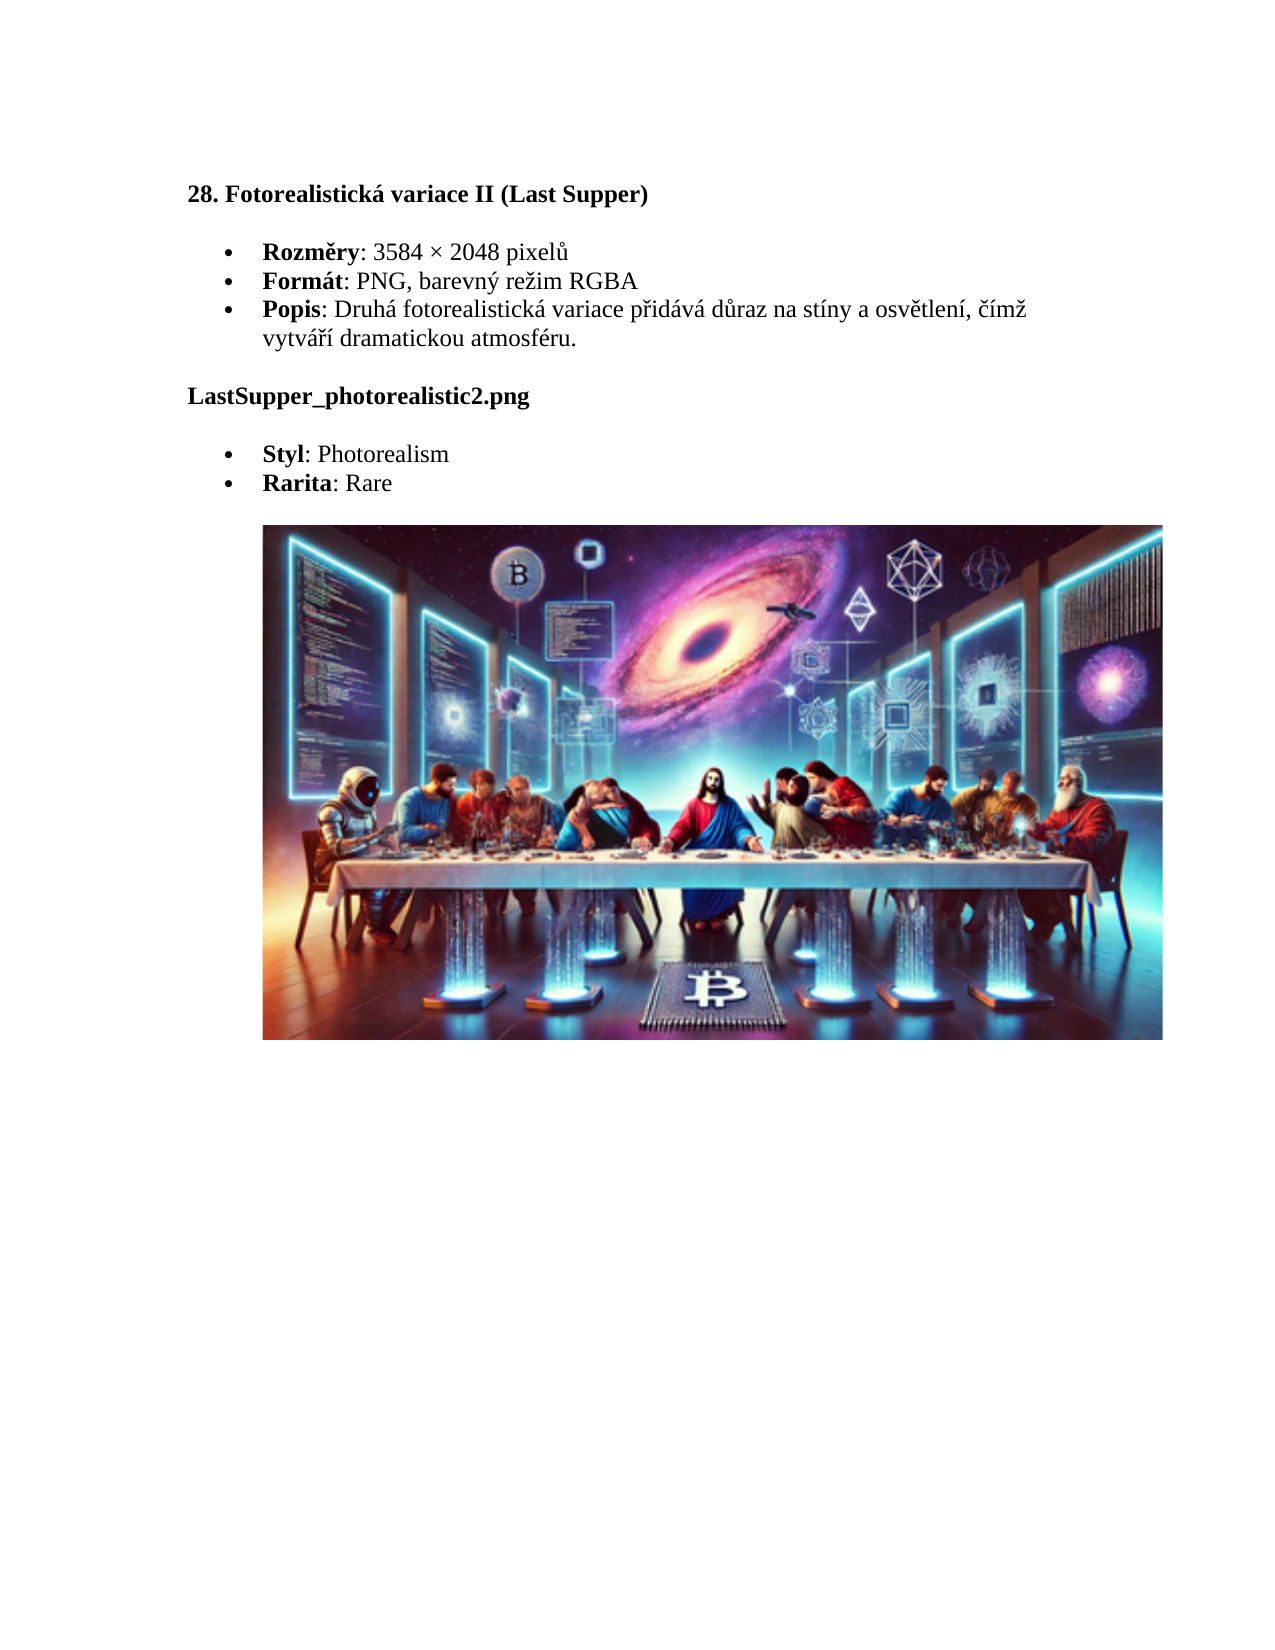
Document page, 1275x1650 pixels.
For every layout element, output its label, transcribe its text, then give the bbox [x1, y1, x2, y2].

list Formát: PNG, barevný režim RGBA [225, 266, 1087, 294]
list Rarita: Rare [225, 468, 1087, 497]
list Styl: Photorealism [225, 439, 1087, 468]
list Rozměry: 3584 × 2048 pixelů [225, 237, 1087, 266]
text 28. Fotorealistická variace II (Last Supper) [187, 179, 1087, 208]
picture [262, 525, 1163, 1040]
list Popis: Druhá fotorealistická variace přidává důraz na stíny a osvětlení, čímž vytváří dramatickou atmosféru. [225, 294, 1087, 352]
text LastSupper_photorealistic2.png [187, 381, 1087, 410]
